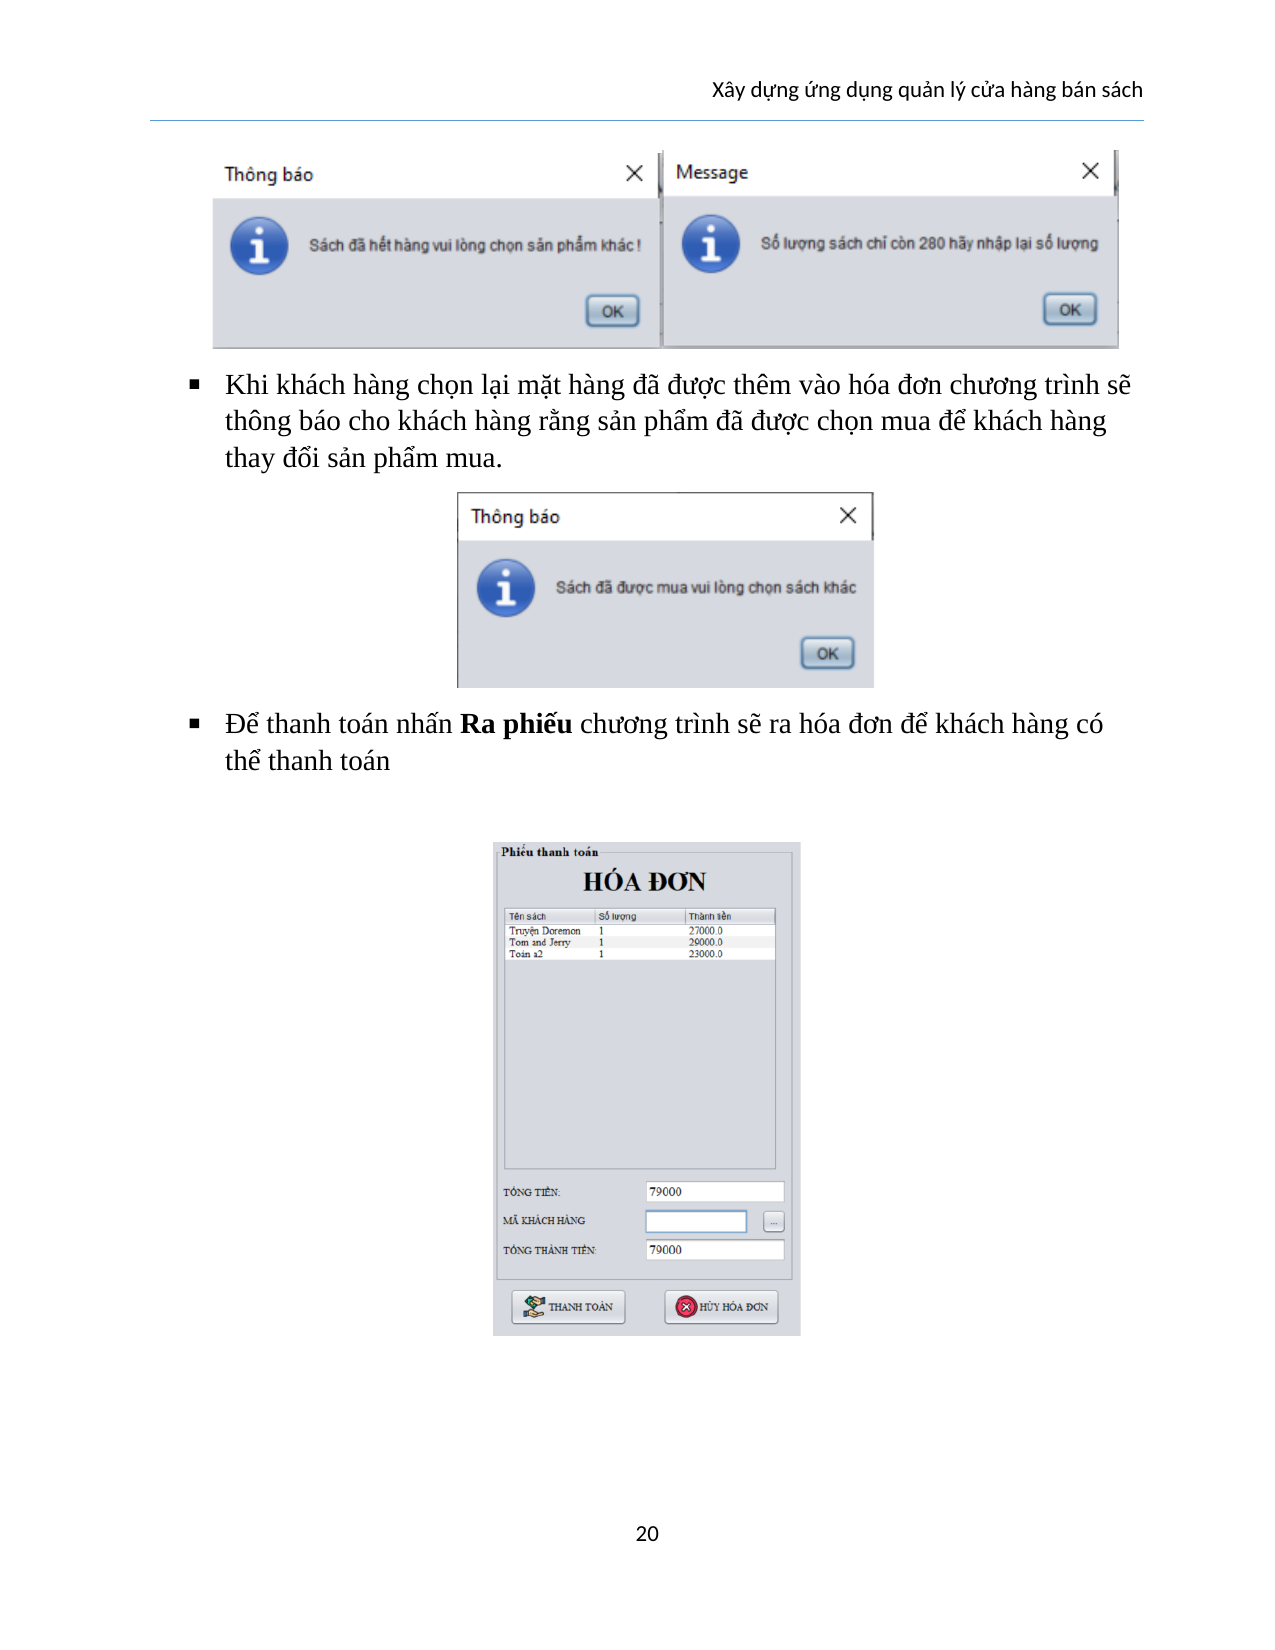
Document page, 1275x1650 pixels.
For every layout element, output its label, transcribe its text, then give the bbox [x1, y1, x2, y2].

picture [493, 842, 801, 1336]
list Khi khách hàng chọn lại mặt hàng đã được thêm vào hóa đơn chương trình sẽ thông báo cho khách hàng rằng sản phẩm đã được chọn mua để khách hàng thay đổi sản phẩm mua. [187, 367, 1144, 473]
picture [212, 150, 1119, 349]
list Để thanh toán nhấn Ra phiếu chương trình sẽ ra hóa đơn để khách hàng có thể thanh toán [187, 707, 1144, 776]
picture [457, 492, 875, 688]
